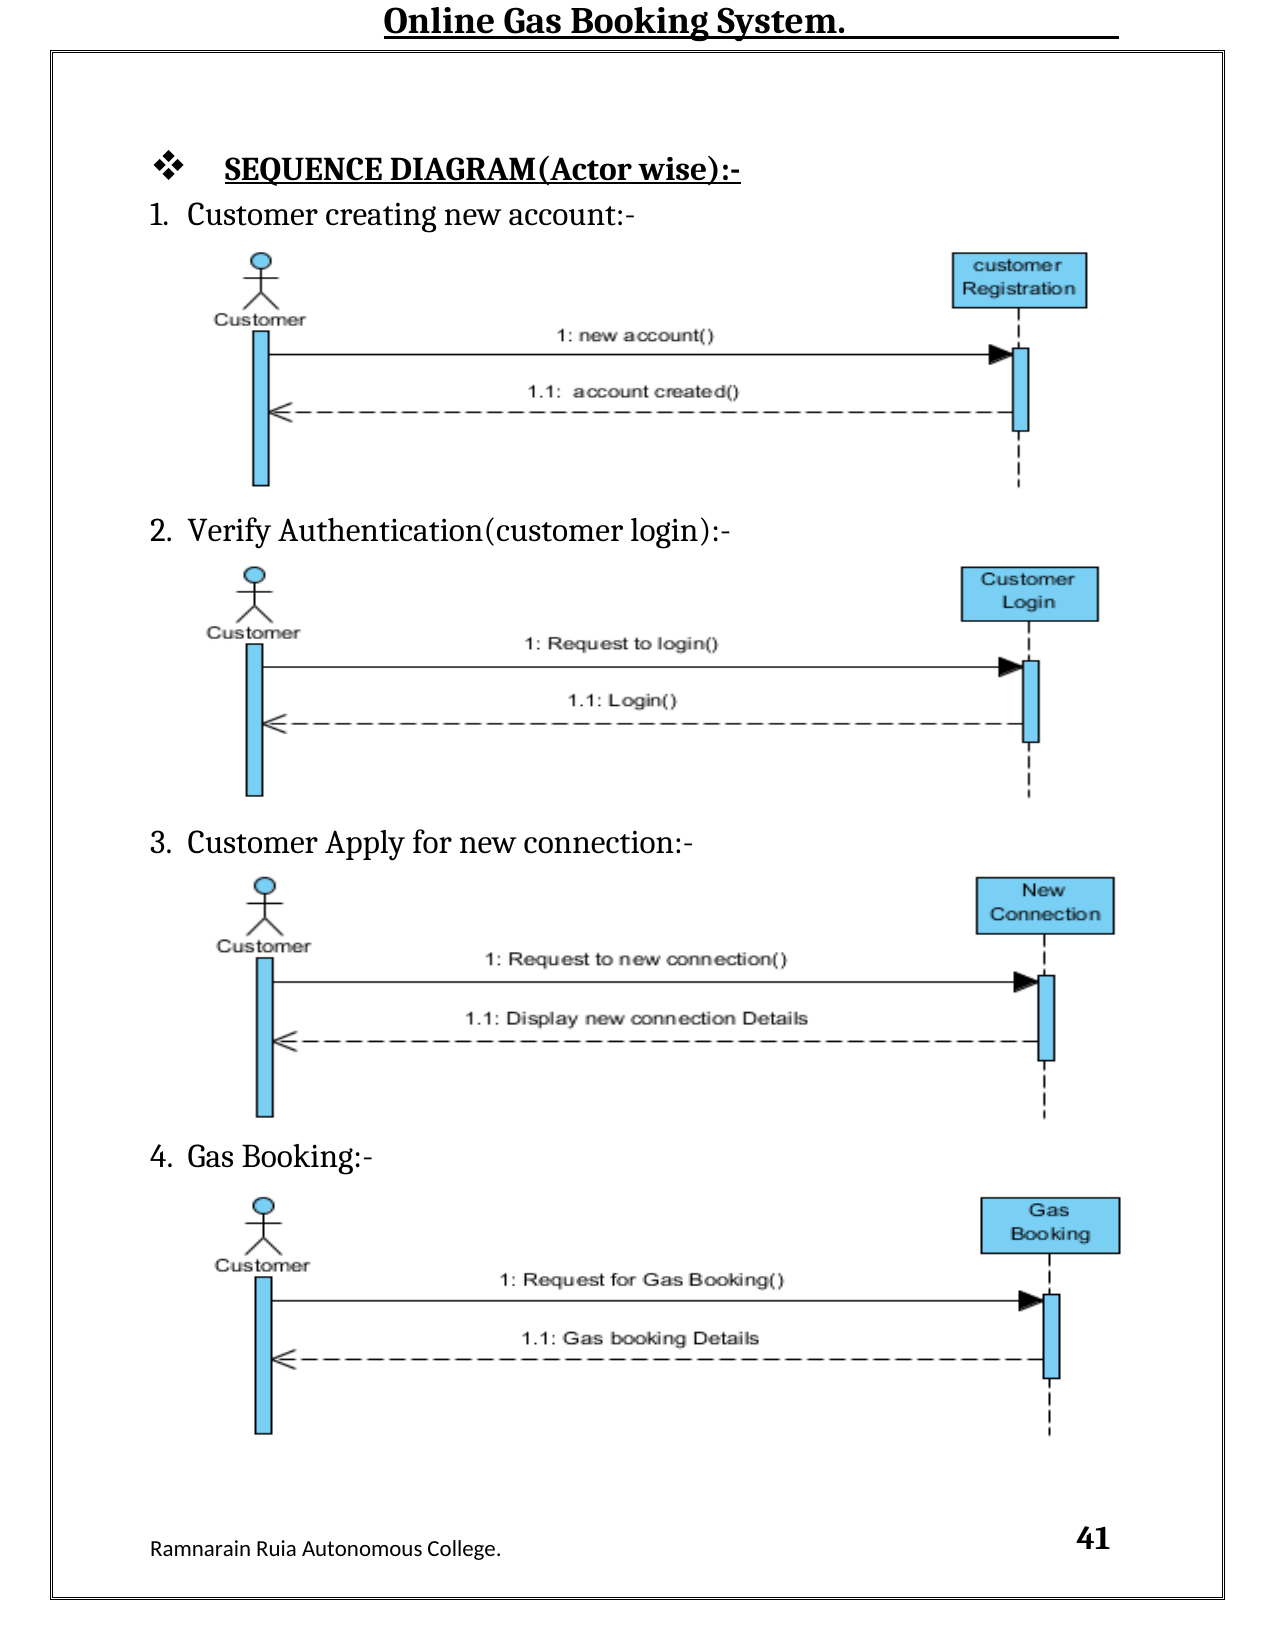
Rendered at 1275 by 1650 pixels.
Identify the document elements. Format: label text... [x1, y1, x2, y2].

picture [187, 553, 1125, 820]
picture [187, 866, 1143, 1134]
list SEQUENCE DIAGRAM(Actor wise):- [150, 150, 1125, 189]
picture [187, 1180, 1165, 1446]
picture [187, 237, 1111, 507]
